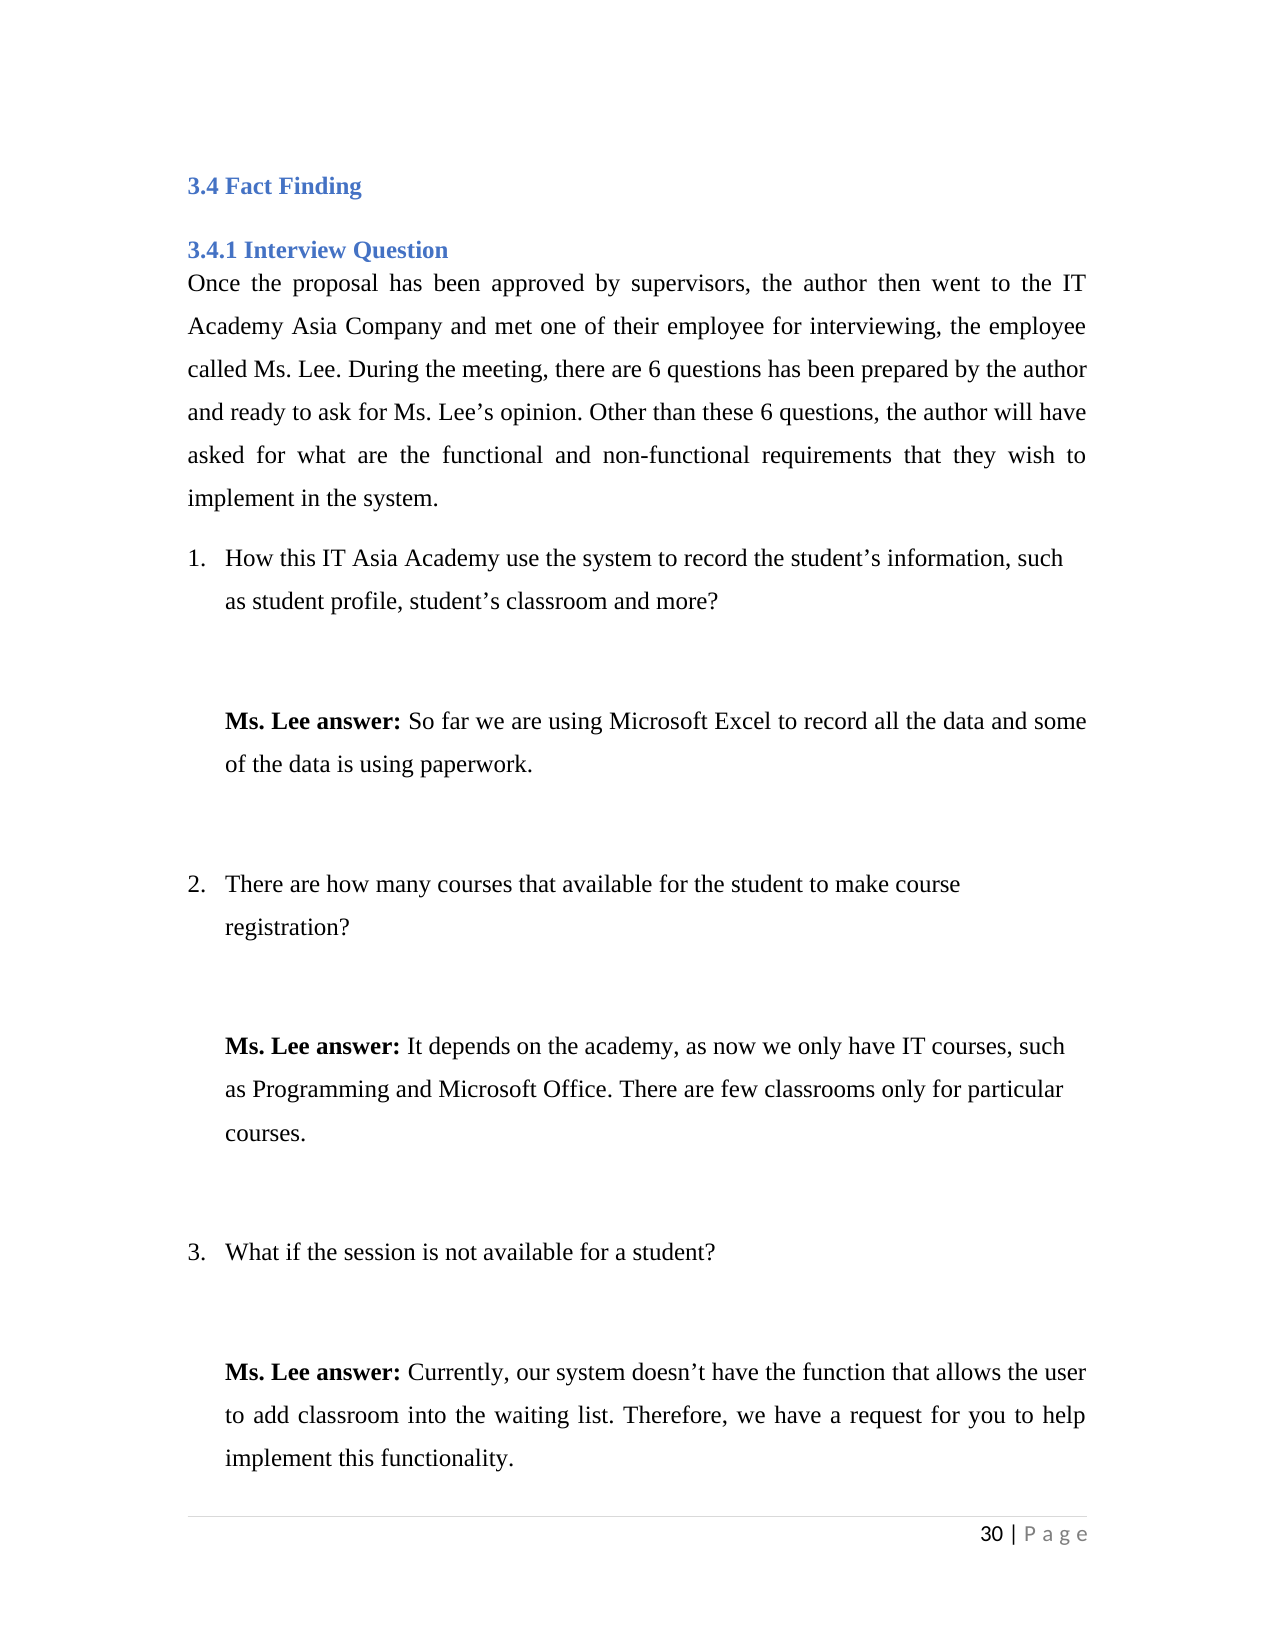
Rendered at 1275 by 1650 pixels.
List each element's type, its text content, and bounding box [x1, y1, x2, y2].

list Ms. Lee answer: Currently, our system doesn’t have the function that allows the user to add classroom into the waiting list. Therefore, we have a request for you to help implement this functionality. [225, 1357, 1087, 1472]
list There are how many courses that available for the student to make course registration? [187, 869, 1087, 941]
list What if the session is not available for a student? [187, 1237, 1087, 1266]
text Once the proposal has been approved by supervisors, the author then went to the IT Academy Asia Company and met one of their employee for interviewing, the employee called Ms. Lee. During the meeting, there are 6 questions has been prepared by the author and ready to ask for Ms. Lee’s opinion. Other than these 6 questions, the author will have asked for what are the functional and non-functional requirements that they wish to implement in the system. [187, 268, 1087, 512]
list Ms. Lee answer: It depends on the academy, as now we only have IT courses, such as Programming and Microsoft Office. There are few classrooms only for particular courses. [225, 1031, 1087, 1146]
subtitle 3.4 Fact Finding [187, 171, 1087, 199]
subtitle 3.4.1 Interview Question [187, 235, 1087, 263]
list How this IT Asia Academy use the system to record the student’s information, such as student profile, student’s classroom and more? [187, 543, 1087, 615]
list Ms. Lee answer: So far we are using Microsoft Excel to record all the data and some of the data is using paperwork. [225, 706, 1087, 778]
